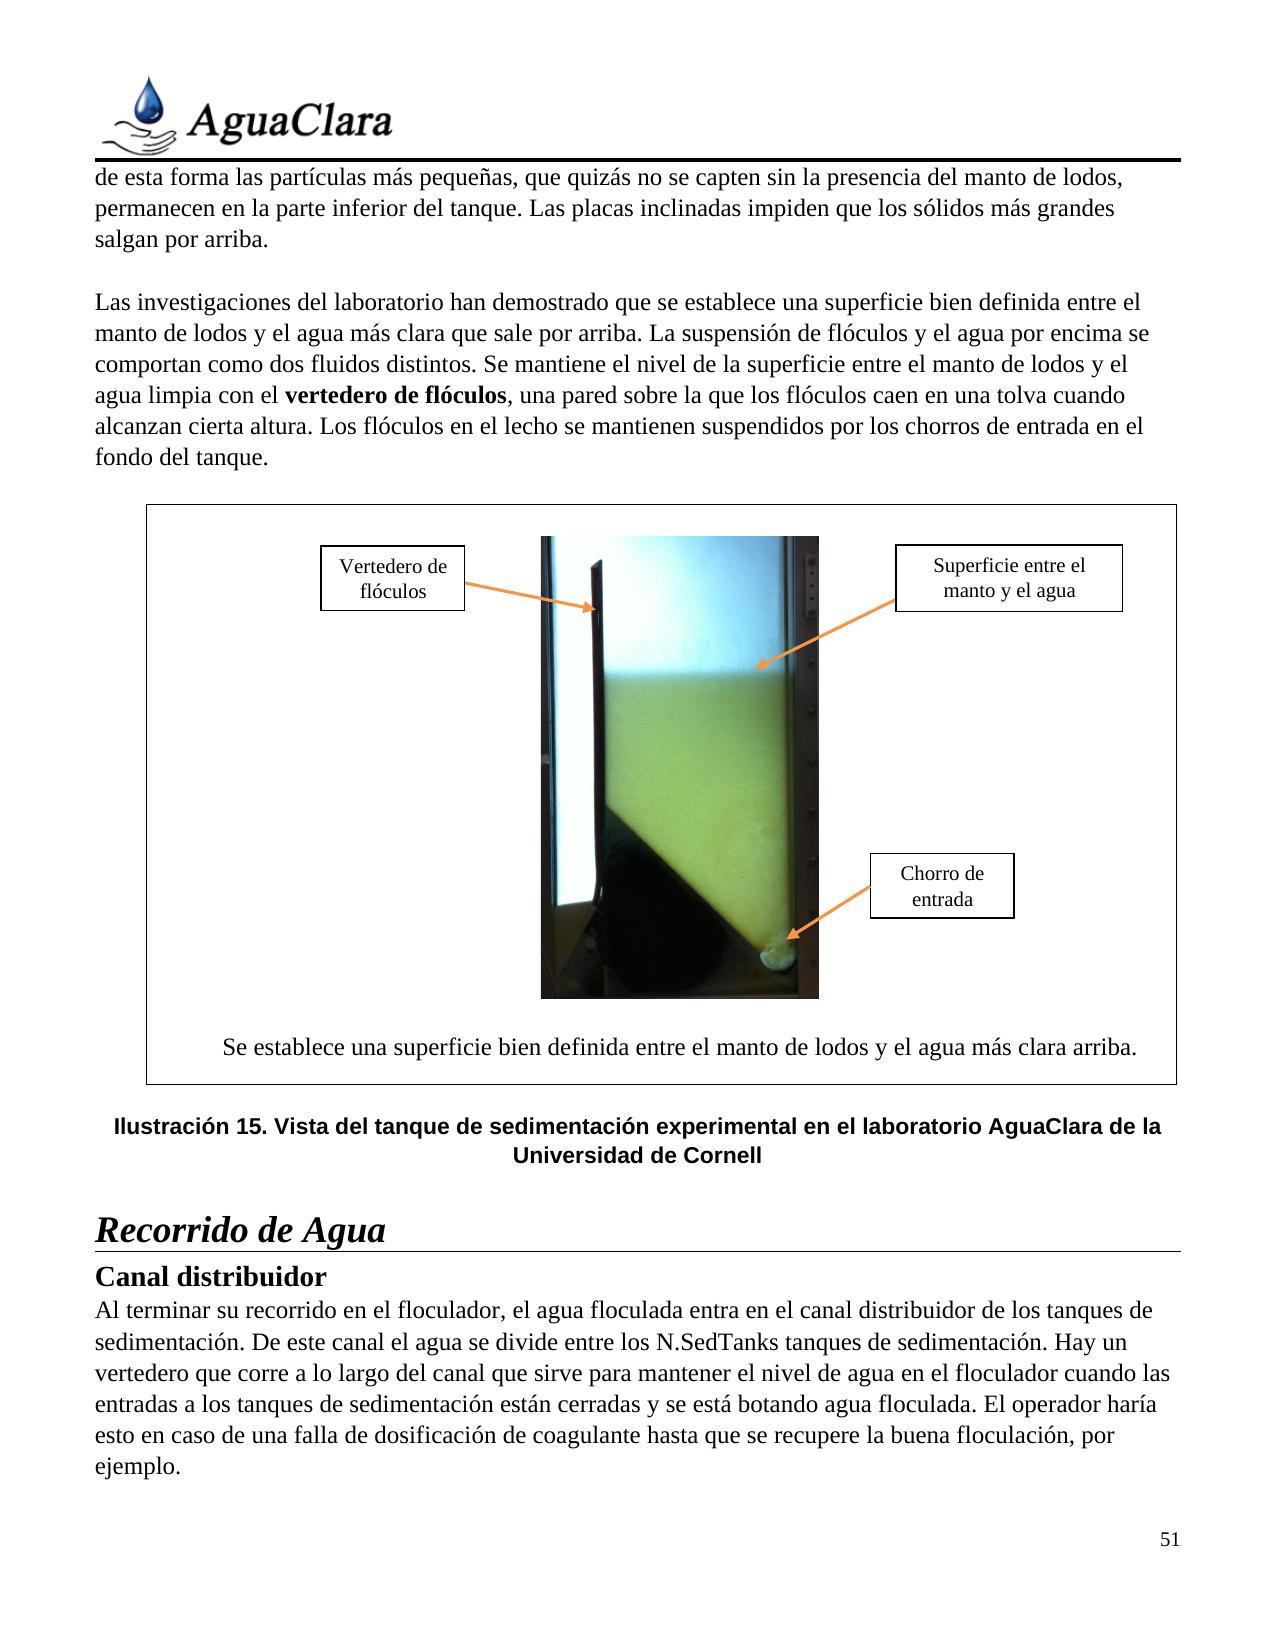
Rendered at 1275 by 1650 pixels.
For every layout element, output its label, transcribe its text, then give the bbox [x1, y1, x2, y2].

text Al terminar su recorrido en el floculador, el agua floculada entra en el canal distribuidor de los tanques de sedimentación. De este canal el agua se divide entre los N.SedTanks tanques de sedimentación. Hay un vertedero que corre a lo largo del canal que sirve para mantener el nivel de agua en el floculador cuando las entradas a los tanques de sedimentación están cerradas y se está botando agua floculada. El operador haría esto en caso de una falla de dosificación de coagulante hasta que se recupere la buena floculación, por ejemplo. [94, 1296, 1181, 1479]
picture [94, 75, 412, 158]
picture [540, 536, 819, 999]
text Las investigaciones del laboratorio han demostrado que se establece una superficie bien definida entre el manto de lodos y el agua más clara que sale por arriba. La suspensión de flóculos y el agua por encima se comportan como dos fluidos distintos. Se mantiene el nivel de la superficie entre el manto de lodos y el agua limpia con el vertedero de flóculos, una pared sobre la que los flóculos caen en una tolva cuando alcanzan cierta altura. Los flóculos en el lecho se mantienen suspendidos por los chorros de entrada en el fondo del tanque. [94, 287, 1181, 471]
text Ilustración 15. Vista del tanque de sedimentación experimental en el laboratorio AguaClara de la Universidad de Cornell [94, 1113, 1181, 1168]
table_header Se establece una superficie bien definida entre el manto de lodos y el agua más clara arriba. [147, 505, 1176, 1084]
subtitle Recorrido de Agua [94, 1208, 1181, 1252]
subtitle Canal distribuidor [94, 1259, 1181, 1293]
